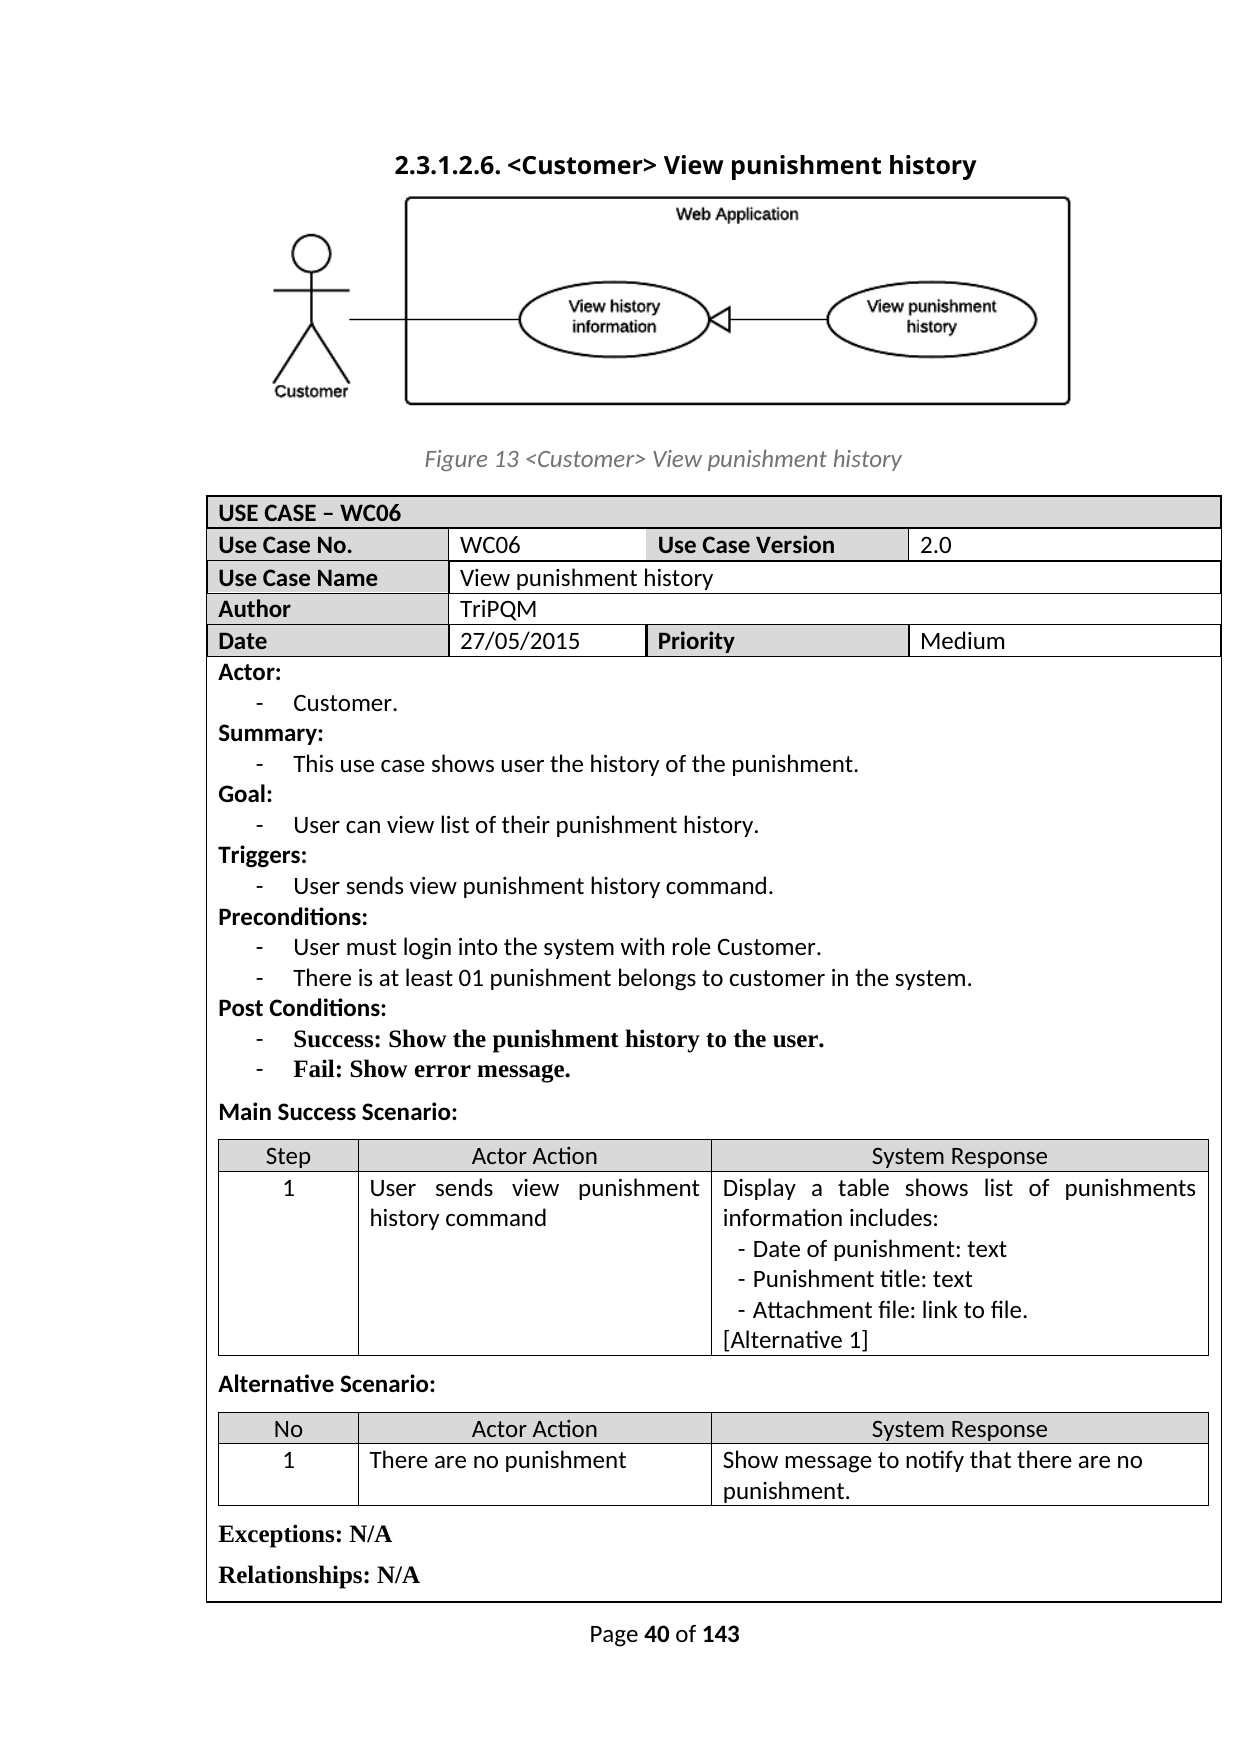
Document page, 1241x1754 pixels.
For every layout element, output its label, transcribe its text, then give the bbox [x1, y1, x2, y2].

table_cell Use Case Name [208, 561, 448, 592]
table_cell View punishment history [450, 562, 1220, 592]
table_cell Medium [910, 625, 1220, 656]
picture [237, 184, 1092, 424]
table_cell Use Case Version [646, 529, 908, 560]
table_cell 2.0 [909, 529, 1221, 560]
table_cell Use Case No. [207, 529, 448, 560]
table_cell Date [208, 625, 448, 656]
table_cell WC06 [449, 529, 646, 560]
table_cell Author [207, 594, 448, 624]
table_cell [207, 657, 1221, 1601]
table_cell Priority [648, 625, 908, 656]
table_cell 27/05/2015 [450, 625, 645, 656]
subtitle <Customer> View punishment history [394, 148, 1122, 182]
table_header USE CASE – WC06 [208, 497, 1220, 527]
text Figure 13 <Customer> View punishment history [207, 443, 1122, 474]
table_cell TriPQM [449, 594, 1221, 624]
